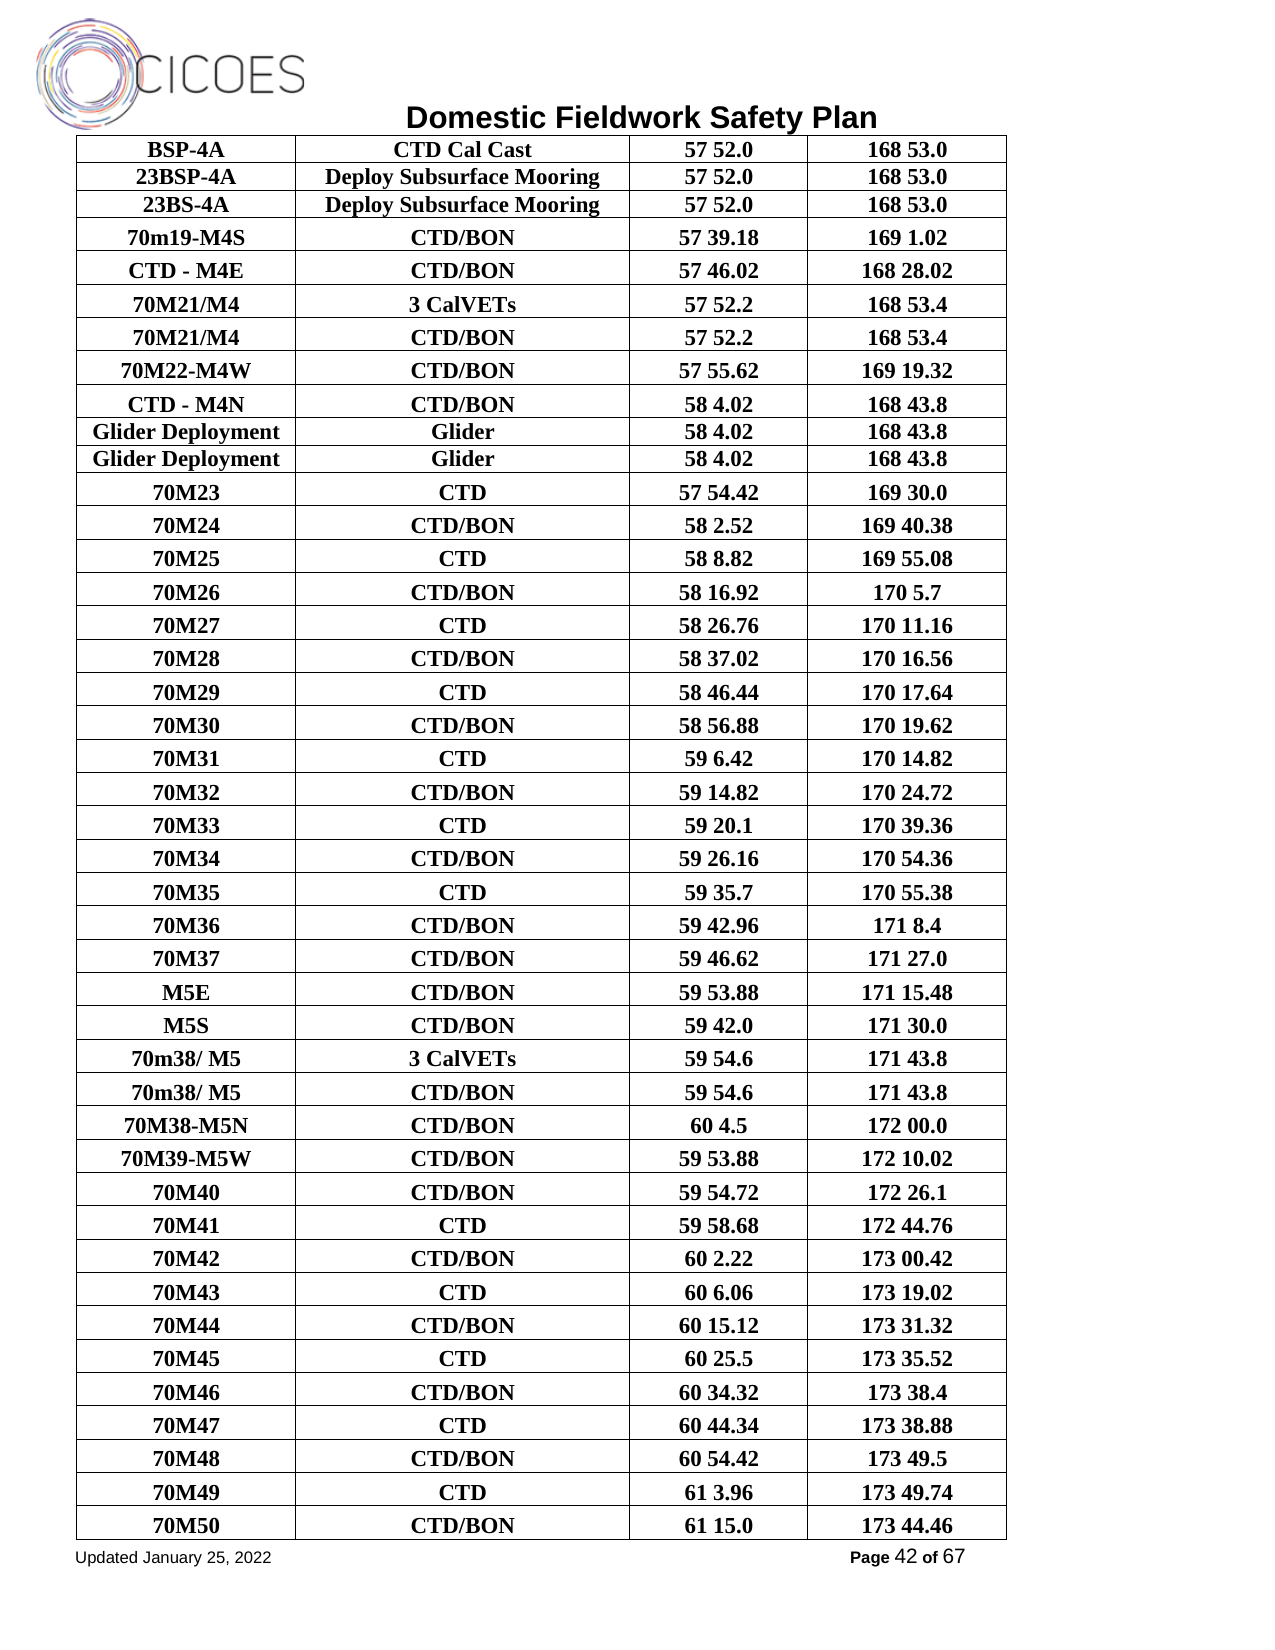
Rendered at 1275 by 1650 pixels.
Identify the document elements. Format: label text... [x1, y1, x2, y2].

table_cell M5S [77, 1006, 295, 1038]
table_cell CTD [296, 740, 629, 772]
table_cell 70M46 [77, 1373, 295, 1405]
table_cell CTD/BON [296, 1140, 629, 1172]
table_cell 170 24.72 [808, 773, 1006, 805]
table_cell 70M29 [77, 673, 295, 705]
table_cell CTD [296, 606, 629, 638]
table_cell 70M36 [77, 906, 295, 938]
table_cell 58 16.92 [630, 573, 807, 605]
table_cell BSP-4A [77, 136, 295, 162]
table_cell CTD [296, 673, 629, 705]
table_cell 60 15.12 [630, 1306, 807, 1338]
table_cell CTD/BON [296, 573, 629, 605]
table_cell 59 46.62 [630, 940, 807, 972]
table_cell 171 43.8 [808, 1073, 1006, 1105]
table_cell 170 16.56 [808, 640, 1006, 672]
table_cell 70M27 [77, 606, 295, 638]
table_cell 70M24 [77, 506, 295, 538]
table_cell 70M41 [77, 1206, 295, 1238]
table_cell CTD [296, 540, 629, 572]
table_cell 70M37 [77, 940, 295, 972]
table_cell CTD/BON [296, 1240, 629, 1272]
table_cell 168 43.8 [808, 446, 1006, 472]
table_cell 57 46.02 [630, 251, 807, 284]
table_cell CTD/BON [296, 1373, 629, 1405]
table_cell 57 39.18 [630, 218, 807, 250]
table_cell 70M26 [77, 573, 295, 605]
table_cell CTD - M4E [77, 251, 295, 284]
table_cell 60 6.06 [630, 1273, 807, 1305]
table_cell 57 52.2 [630, 285, 807, 317]
table_cell 70M38-M5N [77, 1106, 295, 1138]
table_cell 172 26.1 [808, 1173, 1006, 1205]
table_cell 173 44.46 [808, 1506, 1006, 1538]
table_cell 70M35 [77, 873, 295, 905]
table_cell 70M50 [77, 1506, 295, 1538]
table_cell M5E [77, 973, 295, 1005]
table_cell 170 5.7 [808, 573, 1006, 605]
table_cell 57 55.62 [630, 351, 807, 384]
table_cell 171 15.48 [808, 973, 1006, 1005]
table_cell 58 26.76 [630, 606, 807, 638]
table_cell 170 11.16 [808, 606, 1006, 638]
table_cell 171 43.8 [808, 1040, 1006, 1072]
table_cell Deploy Subsurface Mooring [296, 163, 629, 190]
table_cell 70M40 [77, 1173, 295, 1205]
table_cell 170 55.38 [808, 873, 1006, 905]
table_cell Deploy Subsurface Mooring [296, 191, 629, 217]
table_cell CTD [296, 1473, 629, 1505]
table_cell 168 53.0 [808, 191, 1006, 217]
table_cell 170 39.36 [808, 806, 1006, 838]
table_cell Glider [296, 418, 629, 444]
table_cell 59 58.68 [630, 1206, 807, 1238]
table_cell 170 19.62 [808, 706, 1006, 738]
table_cell 60 25.5 [630, 1340, 807, 1372]
table_cell 59 42.0 [630, 1006, 807, 1038]
table_cell 60 44.34 [630, 1406, 807, 1438]
table_cell 70M48 [77, 1440, 295, 1472]
table_cell CTD - M4N [77, 385, 295, 417]
table_cell CTD/BON [296, 840, 629, 872]
table_cell 60 54.42 [630, 1440, 807, 1472]
table_cell 168 43.8 [808, 385, 1006, 417]
table_cell 168 53.0 [808, 136, 1006, 162]
table_cell 58 37.02 [630, 640, 807, 672]
table_cell 169 40.38 [808, 506, 1006, 538]
table_cell 70m38/ M5 [77, 1040, 295, 1072]
table_cell CTD/BON [296, 1073, 629, 1105]
table_cell 59 53.88 [630, 1140, 807, 1172]
table_cell 169 30.0 [808, 473, 1006, 505]
table_cell 70M21/M4 [77, 285, 295, 317]
table_cell CTD/BON [296, 1440, 629, 1472]
table_cell 173 38.88 [808, 1406, 1006, 1438]
table_cell 59 53.88 [630, 973, 807, 1005]
table_cell 70M33 [77, 806, 295, 838]
table_cell CTD/BON [296, 1173, 629, 1205]
table_cell 173 00.42 [808, 1240, 1006, 1272]
table_cell 61 3.96 [630, 1473, 807, 1505]
table_cell 70M25 [77, 540, 295, 572]
table_cell 168 53.4 [808, 318, 1006, 350]
table_cell Glider Deployment [77, 446, 295, 472]
table_cell 59 26.16 [630, 840, 807, 872]
table_cell 70M28 [77, 640, 295, 672]
table_cell 60 34.32 [630, 1373, 807, 1405]
table_cell 70M49 [77, 1473, 295, 1505]
table_cell 3 CalVETs [296, 1040, 629, 1072]
table_cell CTD/BON [296, 318, 629, 350]
table_cell 70M30 [77, 706, 295, 738]
table_cell 23BSP-4A [77, 163, 295, 190]
table_cell 58 46.44 [630, 673, 807, 705]
table_cell 61 15.0 [630, 1506, 807, 1538]
table_cell CTD/BON [296, 906, 629, 938]
table_cell 169 55.08 [808, 540, 1006, 572]
table_cell 70M22-M4W [77, 351, 295, 384]
table_cell 57 52.0 [630, 191, 807, 217]
table_cell 168 28.02 [808, 251, 1006, 284]
table_cell 70M21/M4 [77, 318, 295, 350]
table_cell 70m19-M4S [77, 218, 295, 250]
table_cell 168 53.4 [808, 285, 1006, 317]
table_cell CTD/BON [296, 385, 629, 417]
table_cell 58 56.88 [630, 706, 807, 738]
table_cell 70M42 [77, 1240, 295, 1272]
table_cell CTD/BON [296, 1106, 629, 1138]
table_cell CTD/BON [296, 506, 629, 538]
table_cell 60 4.5 [630, 1106, 807, 1138]
table_cell 59 54.72 [630, 1173, 807, 1205]
table_cell 173 49.74 [808, 1473, 1006, 1505]
table_cell 173 38.4 [808, 1373, 1006, 1405]
table_cell 3 CalVETs [296, 285, 629, 317]
table_cell 70M47 [77, 1406, 295, 1438]
table_cell 57 52.0 [630, 163, 807, 190]
table_cell 70M45 [77, 1340, 295, 1372]
table_cell Glider Deployment [77, 418, 295, 444]
table_cell 59 54.6 [630, 1040, 807, 1072]
table_cell 170 54.36 [808, 840, 1006, 872]
table_cell 172 44.76 [808, 1206, 1006, 1238]
table_cell CTD [296, 873, 629, 905]
table_cell 172 00.0 [808, 1106, 1006, 1138]
table_cell 23BS-4A [77, 191, 295, 217]
table_cell 70m38/ M5 [77, 1073, 295, 1105]
picture [36, 18, 305, 130]
table_cell 169 1.02 [808, 218, 1006, 250]
table_cell CTD [296, 806, 629, 838]
table_cell 70M31 [77, 740, 295, 772]
table_cell 59 42.96 [630, 906, 807, 938]
table_cell CTD/BON [296, 706, 629, 738]
table_cell 58 4.02 [630, 385, 807, 417]
table_cell 170 14.82 [808, 740, 1006, 772]
table_cell 170 17.64 [808, 673, 1006, 705]
table_cell 173 49.5 [808, 1440, 1006, 1472]
table_cell 168 53.0 [808, 163, 1006, 190]
table_cell CTD Cal Cast [296, 136, 629, 162]
table_cell 57 54.42 [630, 473, 807, 505]
table_cell 173 31.32 [808, 1306, 1006, 1338]
table_cell 58 4.02 [630, 418, 807, 444]
table_cell CTD/BON [296, 940, 629, 972]
table_cell Glider [296, 446, 629, 472]
table_cell 57 52.2 [630, 318, 807, 350]
table_cell CTD/BON [296, 351, 629, 384]
table_cell CTD [296, 1273, 629, 1305]
table_cell 70M23 [77, 473, 295, 505]
table_cell CTD/BON [296, 640, 629, 672]
table_cell 169 19.32 [808, 351, 1006, 384]
table_cell 70M34 [77, 840, 295, 872]
table_cell 172 10.02 [808, 1140, 1006, 1172]
table_cell CTD/BON [296, 218, 629, 250]
table_cell CTD/BON [296, 1306, 629, 1338]
table_cell 60 2.22 [630, 1240, 807, 1272]
table_cell 58 4.02 [630, 446, 807, 472]
table_cell CTD [296, 1406, 629, 1438]
table_cell CTD [296, 1206, 629, 1238]
table_cell 57 52.0 [630, 136, 807, 162]
table_cell 58 8.82 [630, 540, 807, 572]
table_cell 168 43.8 [808, 418, 1006, 444]
table_cell 59 35.7 [630, 873, 807, 905]
table_cell CTD/BON [296, 251, 629, 284]
table_cell 173 19.02 [808, 1273, 1006, 1305]
table_cell 173 35.52 [808, 1340, 1006, 1372]
table_cell 59 54.6 [630, 1073, 807, 1105]
table_cell CTD/BON [296, 1506, 629, 1538]
table_cell 70M44 [77, 1306, 295, 1338]
table_cell CTD [296, 1340, 629, 1372]
table_cell 70M43 [77, 1273, 295, 1305]
table_cell 59 6.42 [630, 740, 807, 772]
table_cell 171 27.0 [808, 940, 1006, 972]
table_cell CTD [296, 473, 629, 505]
table_cell 70M32 [77, 773, 295, 805]
table_cell 70M39-M5W [77, 1140, 295, 1172]
table_cell 58 2.52 [630, 506, 807, 538]
table_cell 171 8.4 [808, 906, 1006, 938]
table_cell 59 14.82 [630, 773, 807, 805]
table_cell 171 30.0 [808, 1006, 1006, 1038]
table_cell CTD/BON [296, 973, 629, 1005]
table_cell 59 20.1 [630, 806, 807, 838]
table_cell CTD/BON [296, 1006, 629, 1038]
table_cell CTD/BON [296, 773, 629, 805]
